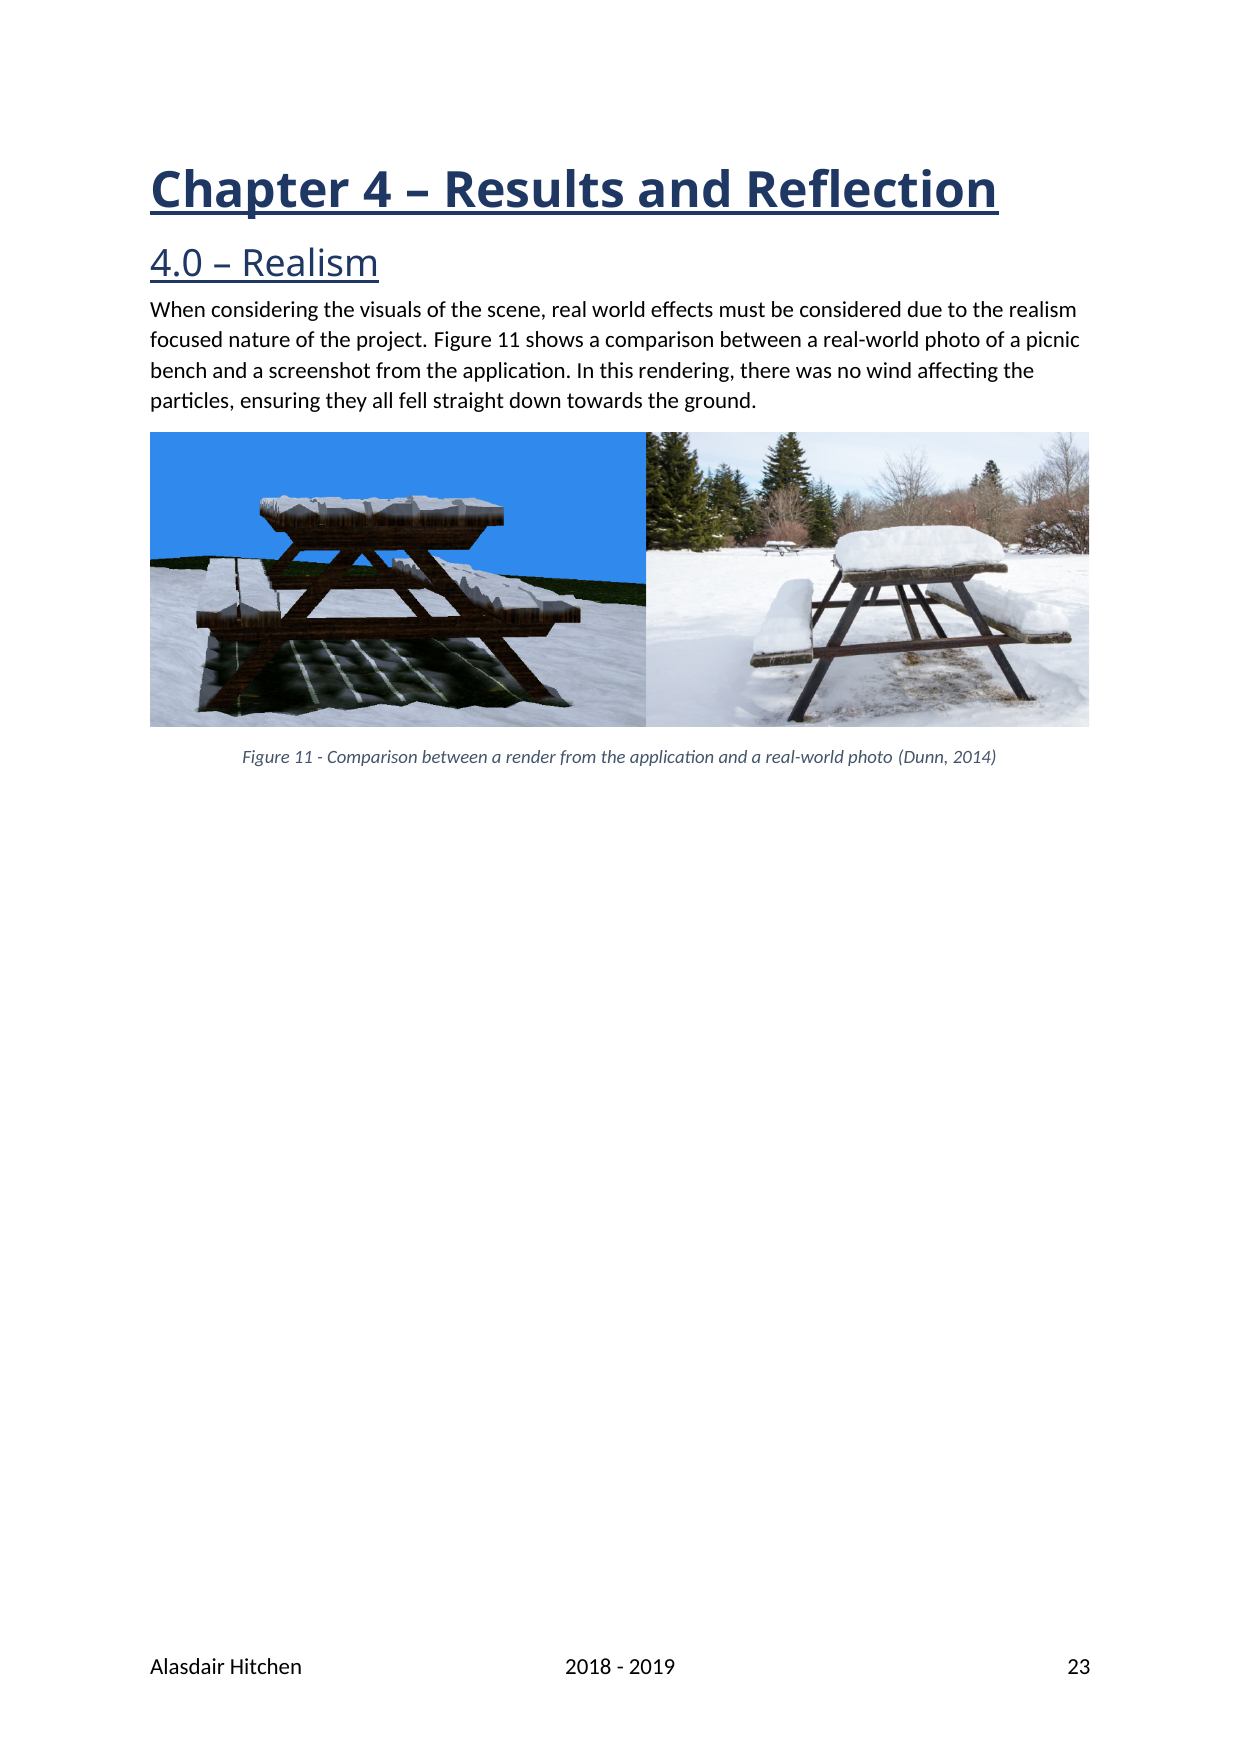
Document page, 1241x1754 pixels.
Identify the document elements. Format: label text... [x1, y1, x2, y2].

text When considering the visuals of the scene, real world effects must be considered due to the realism focused nature of the project. Figure 11 shows a comparison between a real-world photo of a picnic bench and a screenshot from the application. In this rendering, there was no wind affecting the particles, ensuring they all fell straight down towards the ground. [150, 295, 1090, 414]
picture [150, 432, 1090, 727]
subtitle Chapter 4 – Results and Reflection [150, 154, 1090, 222]
text Figure 11 - Comparison between a render from the application and a real-world photo [150, 745, 1090, 768]
subtitle 4.0 – Realism [150, 237, 1090, 288]
